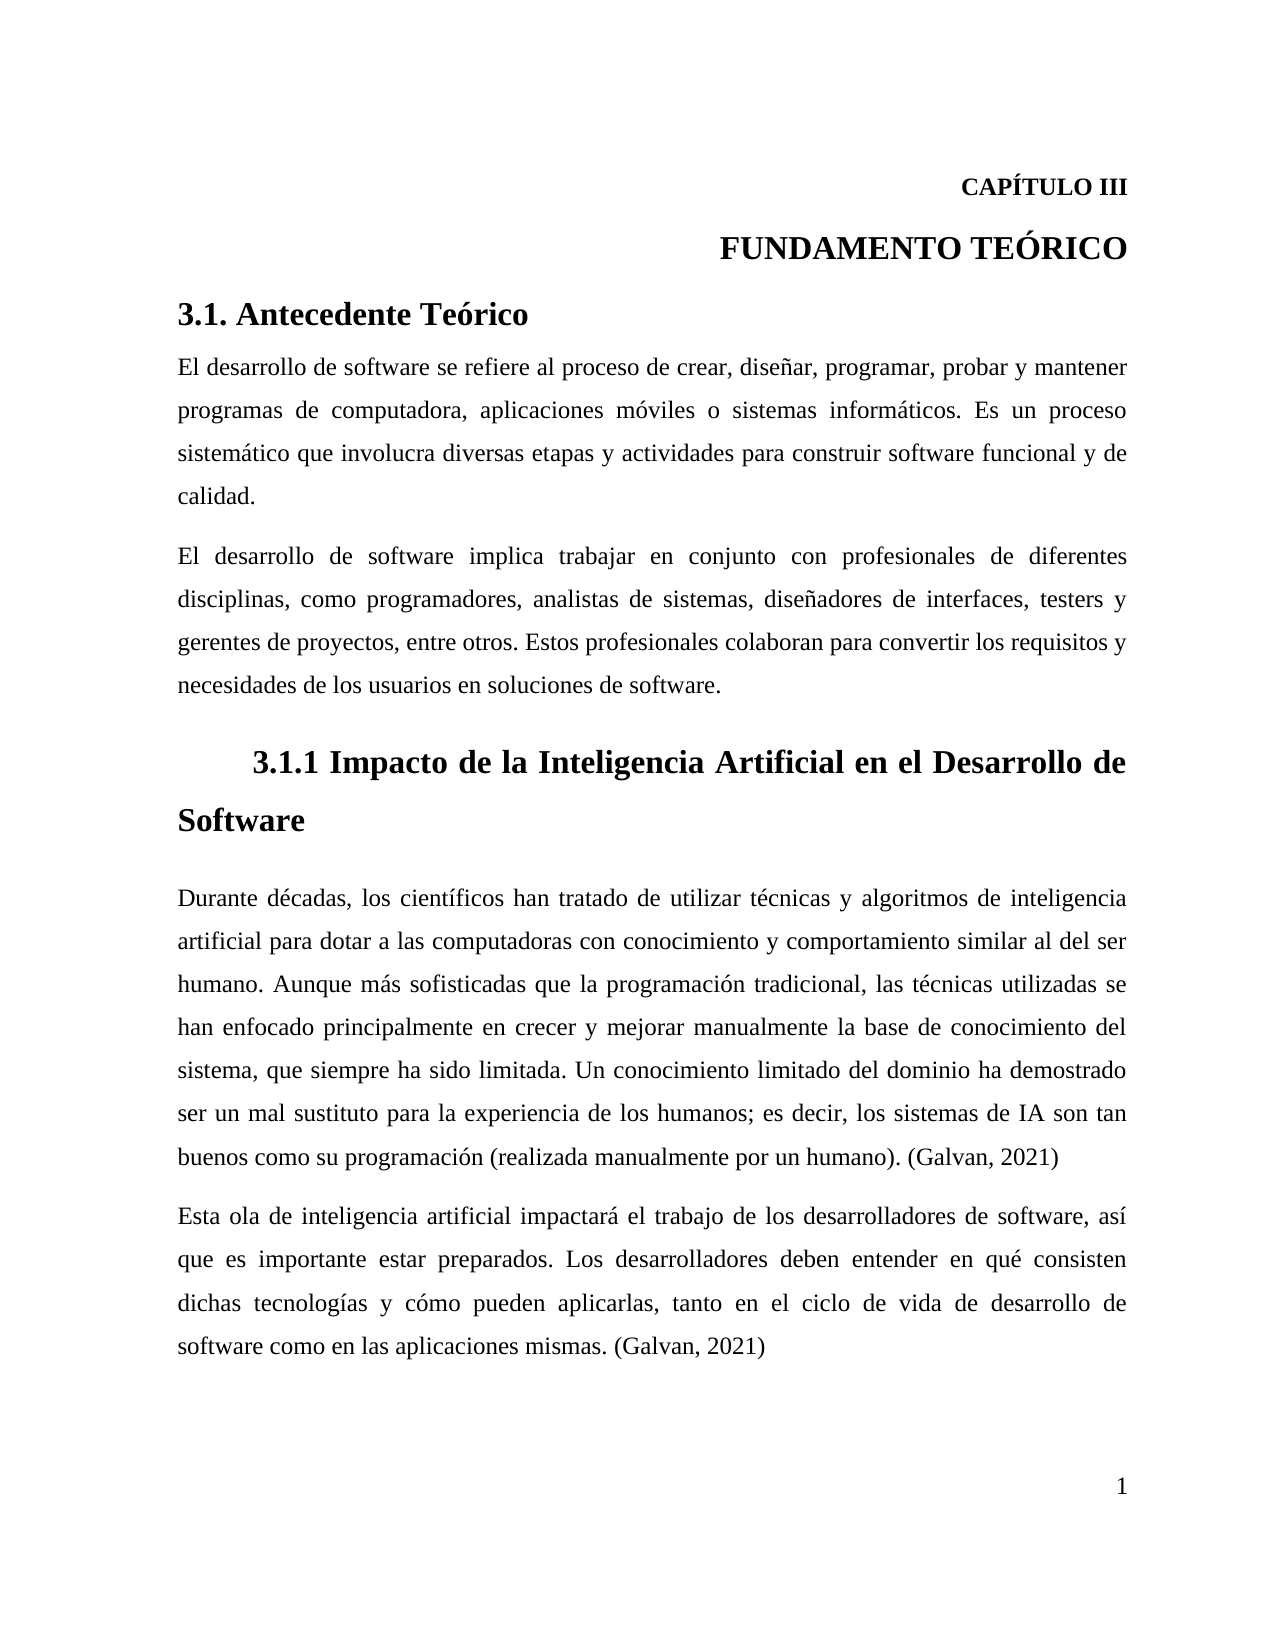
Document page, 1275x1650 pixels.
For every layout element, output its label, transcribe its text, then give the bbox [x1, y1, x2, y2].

subtitle CAPÍTULO III [177, 172, 1128, 201]
text Esta ola de inteligencia artificial impactará el trabajo de los desarrolladores de software, así que es importante estar preparados. Los desarrolladores deben entender en qué consisten dichas tecnologías y cómo pueden aplicarlas, tanto en el ciclo de vida de desarrollo de software como en las aplicaciones mismas. [177, 1201, 1128, 1359]
text El desarrollo de software se refiere al proceso de crear, diseñar, programar, probar y mantener programas de computadora, aplicaciones móviles o sistemas informáticos. Es un proceso sistemático que involucra diversas etapas y actividades para construir software funcional y de calidad. [177, 352, 1128, 510]
subtitle 3.1.1 Impacto de la Inteligencia Artificial en el Desarrollo de Software [177, 743, 1128, 839]
subtitle 3.1. Antecedente Teórico [177, 294, 1128, 333]
text Durante décadas, los científicos han tratado de utilizar técnicas y algoritmos de inteligencia artificial para dotar a las computadoras con conocimiento y comportamiento similar al del ser humano. Aunque más sofisticadas que la programación tradicional, las técnicas utilizadas se han enfocado principalmente en crecer y mejorar manualmente la base de conocimiento del sistema, que siempre ha sido limitada. Un conocimiento limitado del dominio ha demostrado ser un mal sustituto para la experiencia de los humanos; es decir, los sistemas de IA son tan buenos como su programación (realizada manualmente por un humano). [177, 883, 1128, 1170]
text El desarrollo de software implica trabajar en conjunto con profesionales de diferentes disciplinas, como programadores, analistas de sistemas, diseñadores de interfaces, testers y gerentes de proyectos, entre otros. Estos profesionales colaboran para convertir los requisitos y necesidades de los usuarios en soluciones de software. [177, 541, 1128, 699]
subtitle FUNDAMENTO TEÓRICO [177, 228, 1128, 266]
